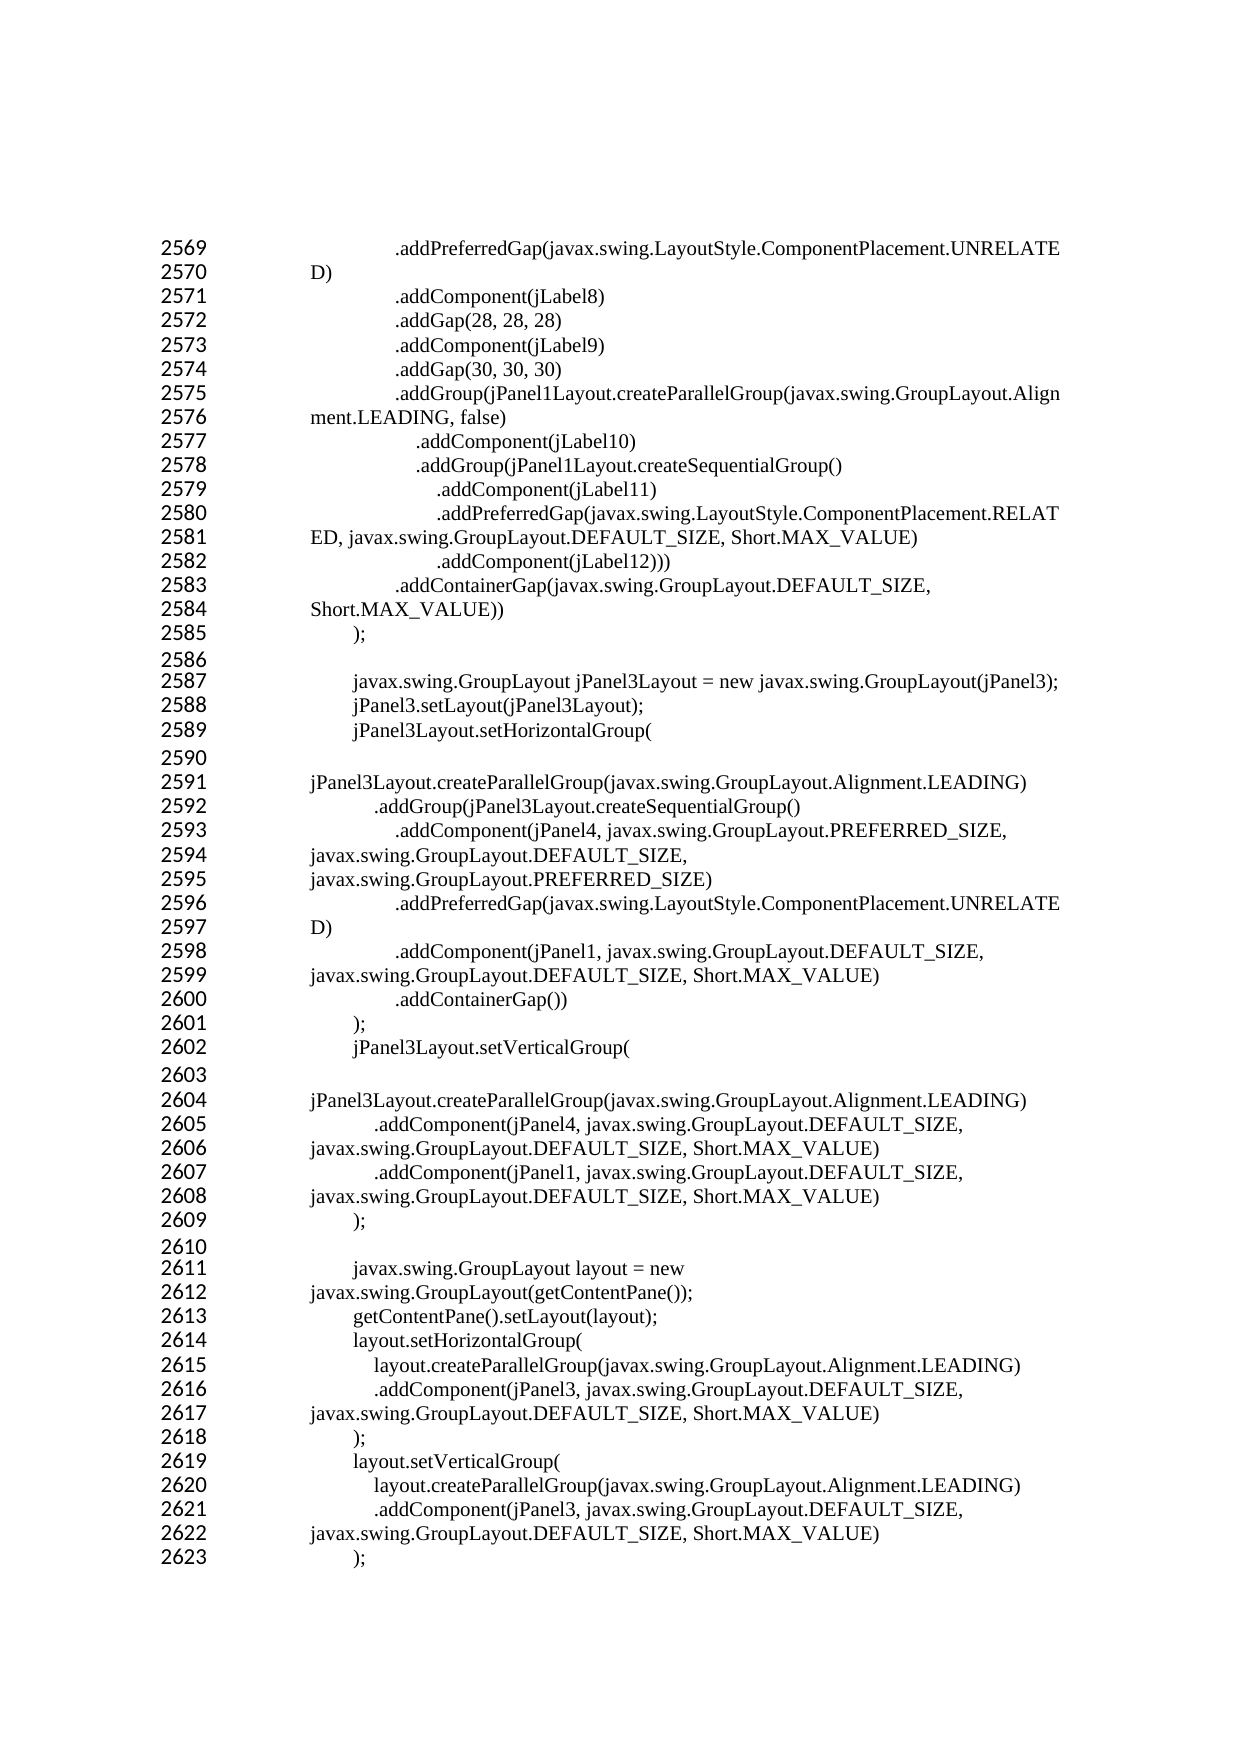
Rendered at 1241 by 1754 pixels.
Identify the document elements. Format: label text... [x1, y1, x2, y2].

text .addComponent(jPanel4, javax.swing.GroupLayout.DEFAULT_SIZE, javax.swing.GroupLayout.DEFAULT_SIZE, Short.MAX_VALUE) [310, 1112, 1063, 1160]
text layout.createParallelGroup(javax.swing.GroupLayout.Alignment.LEADING) [310, 1473, 1063, 1497]
text jPanel3Layout.createParallelGroup(javax.swing.GroupLayout.Alignment.LEADING) [310, 1059, 1063, 1112]
text layout.createParallelGroup(javax.swing.GroupLayout.Alignment.LEADING) [310, 1352, 1063, 1377]
text ); [310, 621, 1063, 645]
text .addContainerGap(javax.swing.GroupLayout.DEFAULT_SIZE, Short.MAX_VALUE)) [310, 573, 1063, 621]
text .addContainerGap()) [310, 987, 1063, 1011]
text .addComponent(jPanel3, javax.swing.GroupLayout.DEFAULT_SIZE, javax.swing.GroupLayout.DEFAULT_SIZE, Short.MAX_VALUE) [310, 1377, 1063, 1425]
text .addComponent(jLabel11) [310, 477, 1063, 501]
text .addGroup(jPanel1Layout.createParallelGroup(javax.swing.GroupLayout.Alignment.LEADING, false) [310, 381, 1063, 429]
text .addGap(28, 28, 28) [310, 308, 1063, 332]
text .addGroup(jPanel3Layout.createSequentialGroup() [310, 794, 1063, 818]
text jPanel3.setLayout(jPanel3Layout); [310, 693, 1063, 717]
text .addPreferredGap(javax.swing.LayoutStyle.ComponentPlacement.UNRELATED) [310, 891, 1063, 939]
text ); [310, 1425, 1063, 1449]
text javax.swing.GroupLayout jPanel3Layout = new javax.swing.GroupLayout(jPanel3); [310, 669, 1063, 693]
text .addPreferredGap(javax.swing.LayoutStyle.ComponentPlacement.UNRELATED) [310, 236, 1063, 284]
text layout.setVerticalGroup( [310, 1449, 1063, 1473]
text getContentPane().setLayout(layout); [310, 1304, 1063, 1328]
text .addGroup(jPanel1Layout.createSequentialGroup() [310, 453, 1063, 477]
text .addComponent(jPanel1, javax.swing.GroupLayout.DEFAULT_SIZE, javax.swing.GroupLayout.DEFAULT_SIZE, Short.MAX_VALUE) [310, 939, 1063, 987]
text jPanel3Layout.setHorizontalGroup( [310, 717, 1063, 742]
text ); [310, 1011, 1063, 1035]
text .addComponent(jLabel9) [310, 332, 1063, 357]
text .addComponent(jLabel12))) [310, 549, 1063, 573]
text .addComponent(jLabel8) [310, 284, 1063, 308]
text jPanel3Layout.createParallelGroup(javax.swing.GroupLayout.Alignment.LEADING) [310, 742, 1063, 794]
text jPanel3Layout.setVerticalGroup( [310, 1035, 1063, 1059]
text .addComponent(jLabel10) [310, 429, 1063, 453]
text .addComponent(jPanel1, javax.swing.GroupLayout.DEFAULT_SIZE, javax.swing.GroupLayout.DEFAULT_SIZE, Short.MAX_VALUE) [310, 1160, 1063, 1208]
text javax.swing.GroupLayout layout = new javax.swing.GroupLayout(getContentPane()); [310, 1256, 1063, 1304]
text .addComponent(jPanel3, javax.swing.GroupLayout.DEFAULT_SIZE, javax.swing.GroupLayout.DEFAULT_SIZE, Short.MAX_VALUE) [310, 1497, 1063, 1545]
text .addPreferredGap(javax.swing.LayoutStyle.ComponentPlacement.RELATED, javax.swing.GroupLayout.DEFAULT_SIZE, Short.MAX_VALUE) [310, 501, 1063, 549]
text ); [310, 1208, 1063, 1232]
text .addComponent(jPanel4, javax.swing.GroupLayout.PREFERRED_SIZE, javax.swing.GroupLayout.DEFAULT_SIZE, javax.swing.GroupLayout.PREFERRED_SIZE) [310, 818, 1063, 891]
text ); [310, 1545, 1063, 1569]
text layout.setHorizontalGroup( [310, 1328, 1063, 1352]
text .addGap(30, 30, 30) [310, 357, 1063, 381]
